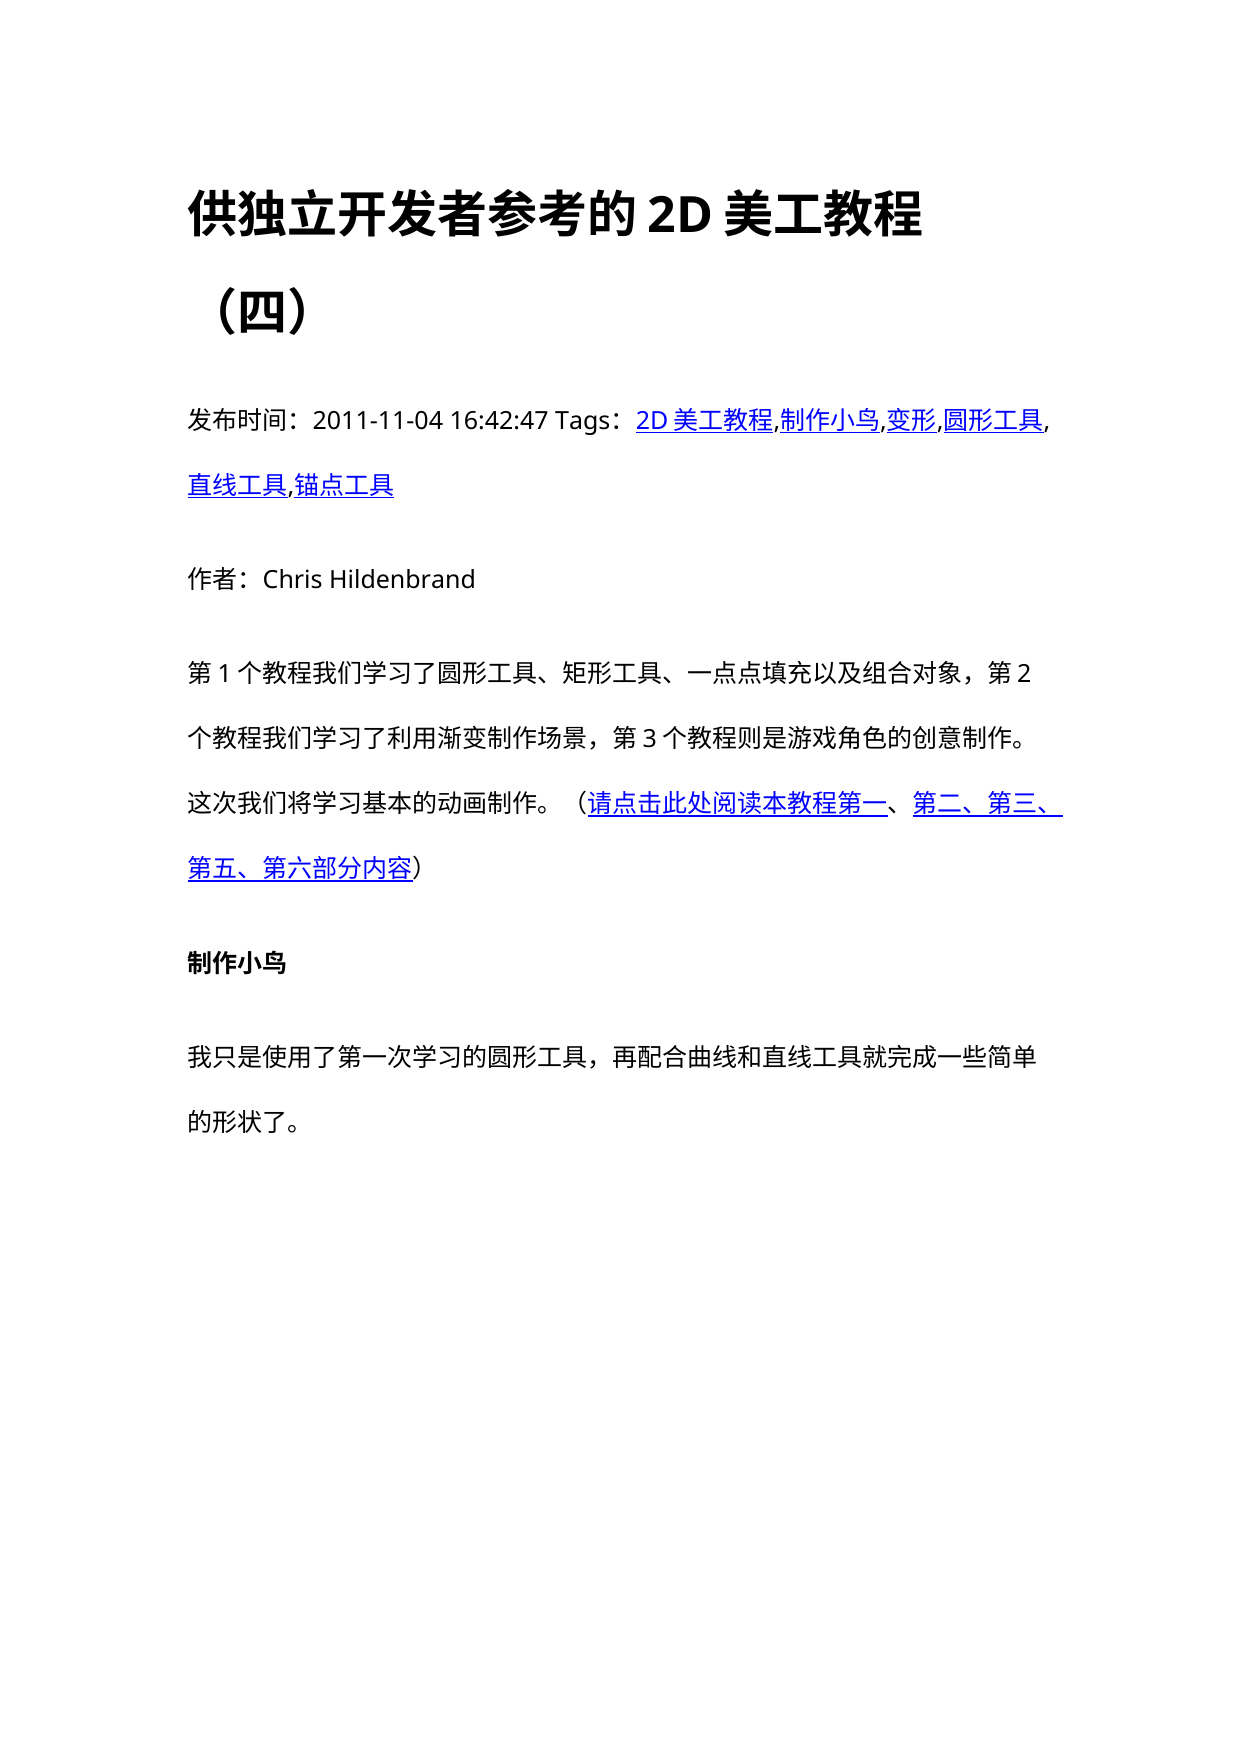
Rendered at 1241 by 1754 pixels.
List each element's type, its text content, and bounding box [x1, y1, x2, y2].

text 制作小鸟 [187, 929, 1053, 994]
text 发布时间：2011-11-04 16:42:47 Tags：2D美工教程,制作小鸟,变形,圆形工具,直线工具,锚点工具 [187, 386, 1053, 516]
text 第1个教程我们学习了圆形工具、矩形工具、一点点填充以及组合对象，第2个教程我们学习了利用渐变制作场景，第3个教程则是游戏角色的创意制作。这次我们将学习基本的动画制作。（请点击此处阅读本教程第一、第二、第三、第五、第六部分内容） [187, 639, 1053, 899]
text 我只是使用了第一次学习的圆形工具，再配合曲线和直线工具就完成一些简单的形状了。 [187, 1023, 1053, 1153]
text 供独立开发者参考的2D美工教程（四） [187, 162, 1053, 357]
text 作者：Chris Hildenbrand [187, 545, 1053, 610]
